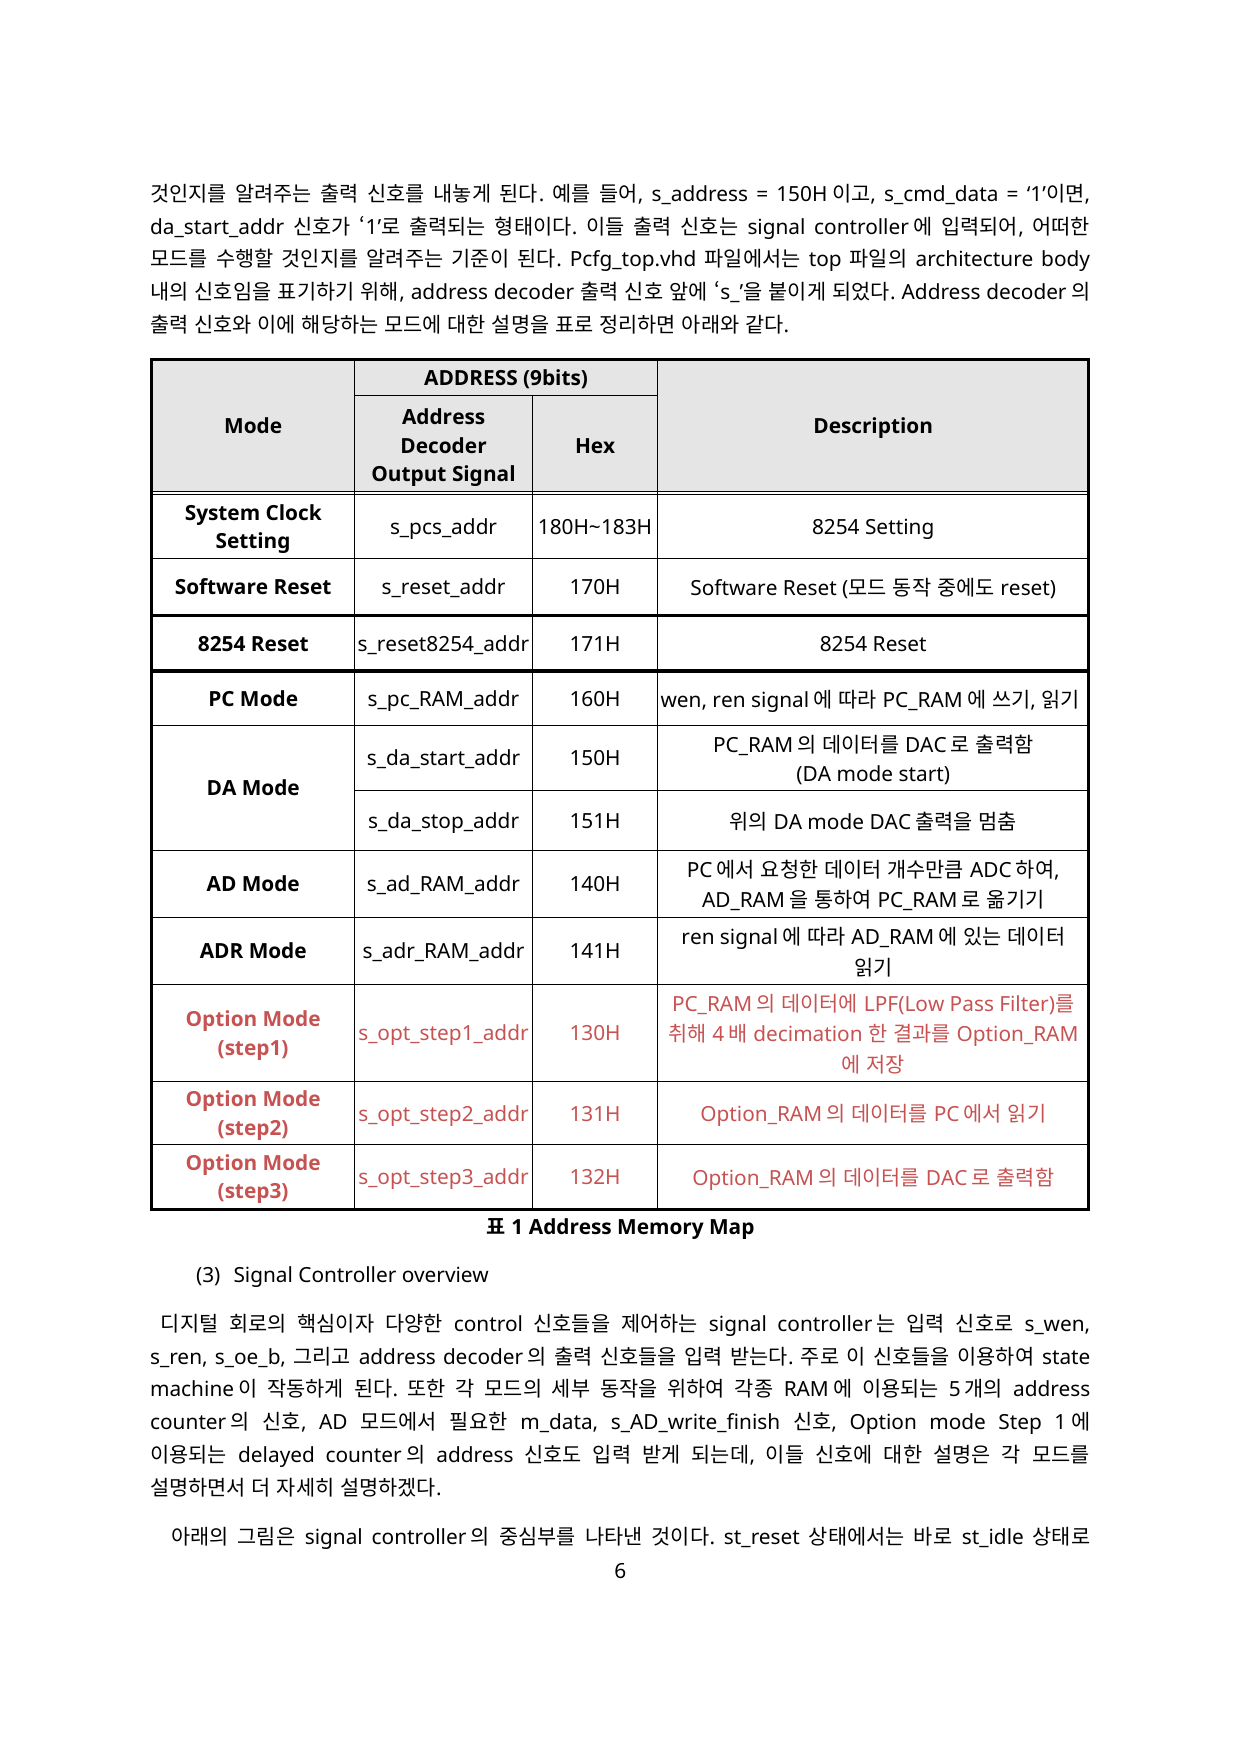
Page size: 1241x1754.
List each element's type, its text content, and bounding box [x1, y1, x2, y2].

table_cell Option Mode (step1) [153, 985, 354, 1081]
table_cell 8254 Setting [658, 495, 1087, 558]
table_cell AD Mode [153, 851, 354, 917]
table_cell s_pc_RAM_addr [355, 673, 532, 725]
table_cell 141H [533, 918, 657, 984]
table_cell 171H [533, 617, 657, 669]
table_cell s_da_stop_addr [355, 791, 532, 850]
table_cell PC_RAM의 데이터를 DAC로 출력함 (DA mode start) [658, 726, 1087, 790]
table_cell s_opt_step3_addr [355, 1145, 532, 1207]
table_cell PC Mode [153, 673, 354, 725]
table_cell s_reset_addr [355, 559, 532, 614]
table_cell 140H [533, 851, 657, 917]
table_cell s_reset8254_addr [355, 617, 532, 669]
table_cell Software Reset [153, 559, 354, 614]
table_cell PC에서 요청한 데이터 개수만큼 ADC하여, AD_RAM을 통하여 PC_RAM로 옮기기 [658, 851, 1087, 917]
table_cell 151H [533, 791, 657, 850]
table_cell Address Decoder Output Signal [355, 396, 532, 491]
table_cell ADR Mode [153, 918, 354, 984]
table_cell Option_RAM의 데이터를 PC에서 읽기 [658, 1082, 1087, 1144]
table_cell 8254 Reset [153, 617, 354, 669]
table_cell DA Mode [153, 726, 354, 850]
table_cell s_adr_RAM_addr [355, 918, 532, 984]
table_header Description [658, 361, 1087, 491]
text 디지털 회로의 핵심이자 다양한 control 신호들을 제어하는 signal controller는 입력 신호로 s_wen, s_ren, s_oe_b, 그리고 address decoder의 출력 신호들을 입력 받는다. 주로 이 신호들을 이용하여 state machine이 작동하게 된다. 또한 각 모드의 세부 동작을 위하여 각종 RAM에 이용되는 5개의 address counter의 신호, AD 모드에서 필요한 m_data, s_AD_write_finish 신호, Option mode Step 1에 이용되는 delayed counter의 address 신호도 입력 받게 되는데, 이들 신호에 대한 설명은 각 모드를 설명하면서 더 자세히 설명하겠다. [150, 1307, 1090, 1501]
table_cell s_opt_step1_addr [355, 985, 532, 1081]
table_cell 160H [533, 673, 657, 725]
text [150, 177, 1090, 338]
table_cell Hex [533, 396, 657, 491]
table_cell s_pcs_addr [355, 495, 532, 558]
table_cell 8254 Reset [658, 617, 1087, 669]
table_cell Software Reset (모드 동작 중에도 reset) [658, 559, 1087, 614]
table_cell 131H [533, 1082, 657, 1144]
table_cell 위의 DA mode DAC출력을 멈춤 [658, 791, 1087, 850]
table_cell s_da_start_addr [355, 726, 532, 790]
table_cell s_ad_RAM_addr [355, 851, 532, 917]
table_cell System Clock Setting [153, 495, 354, 558]
subtitle Signal Controller overview [196, 1260, 1090, 1288]
table_header Mode [153, 361, 354, 491]
table_header ADDRESS (9bits) [355, 361, 657, 395]
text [150, 1520, 1090, 1551]
table_cell Option Mode (step2) [153, 1082, 354, 1144]
table_cell wen, ren signal에 따라 PC_RAM에 쓰기, 읽기 [658, 673, 1087, 725]
table_cell 132H [533, 1145, 657, 1207]
table_cell Option Mode (step3) [153, 1145, 354, 1207]
table_cell Option_RAM의 데이터를 DAC로 출력함 [658, 1145, 1087, 1207]
table_cell 130H [533, 985, 657, 1081]
table_cell PC_RAM의 데이터에 LPF(Low Pass Filter)를 취해 4배 decimation 한 결과를 Option_RAM에 저장 [658, 985, 1087, 1081]
table_cell 180H~183H [533, 495, 657, 558]
table_cell s_opt_step2_addr [355, 1082, 532, 1144]
table_cell 150H [533, 726, 657, 790]
table_cell 170H [533, 559, 657, 614]
table_cell ren signal에 따라 AD_RAM에 있는 데이터 읽기 [658, 918, 1087, 984]
